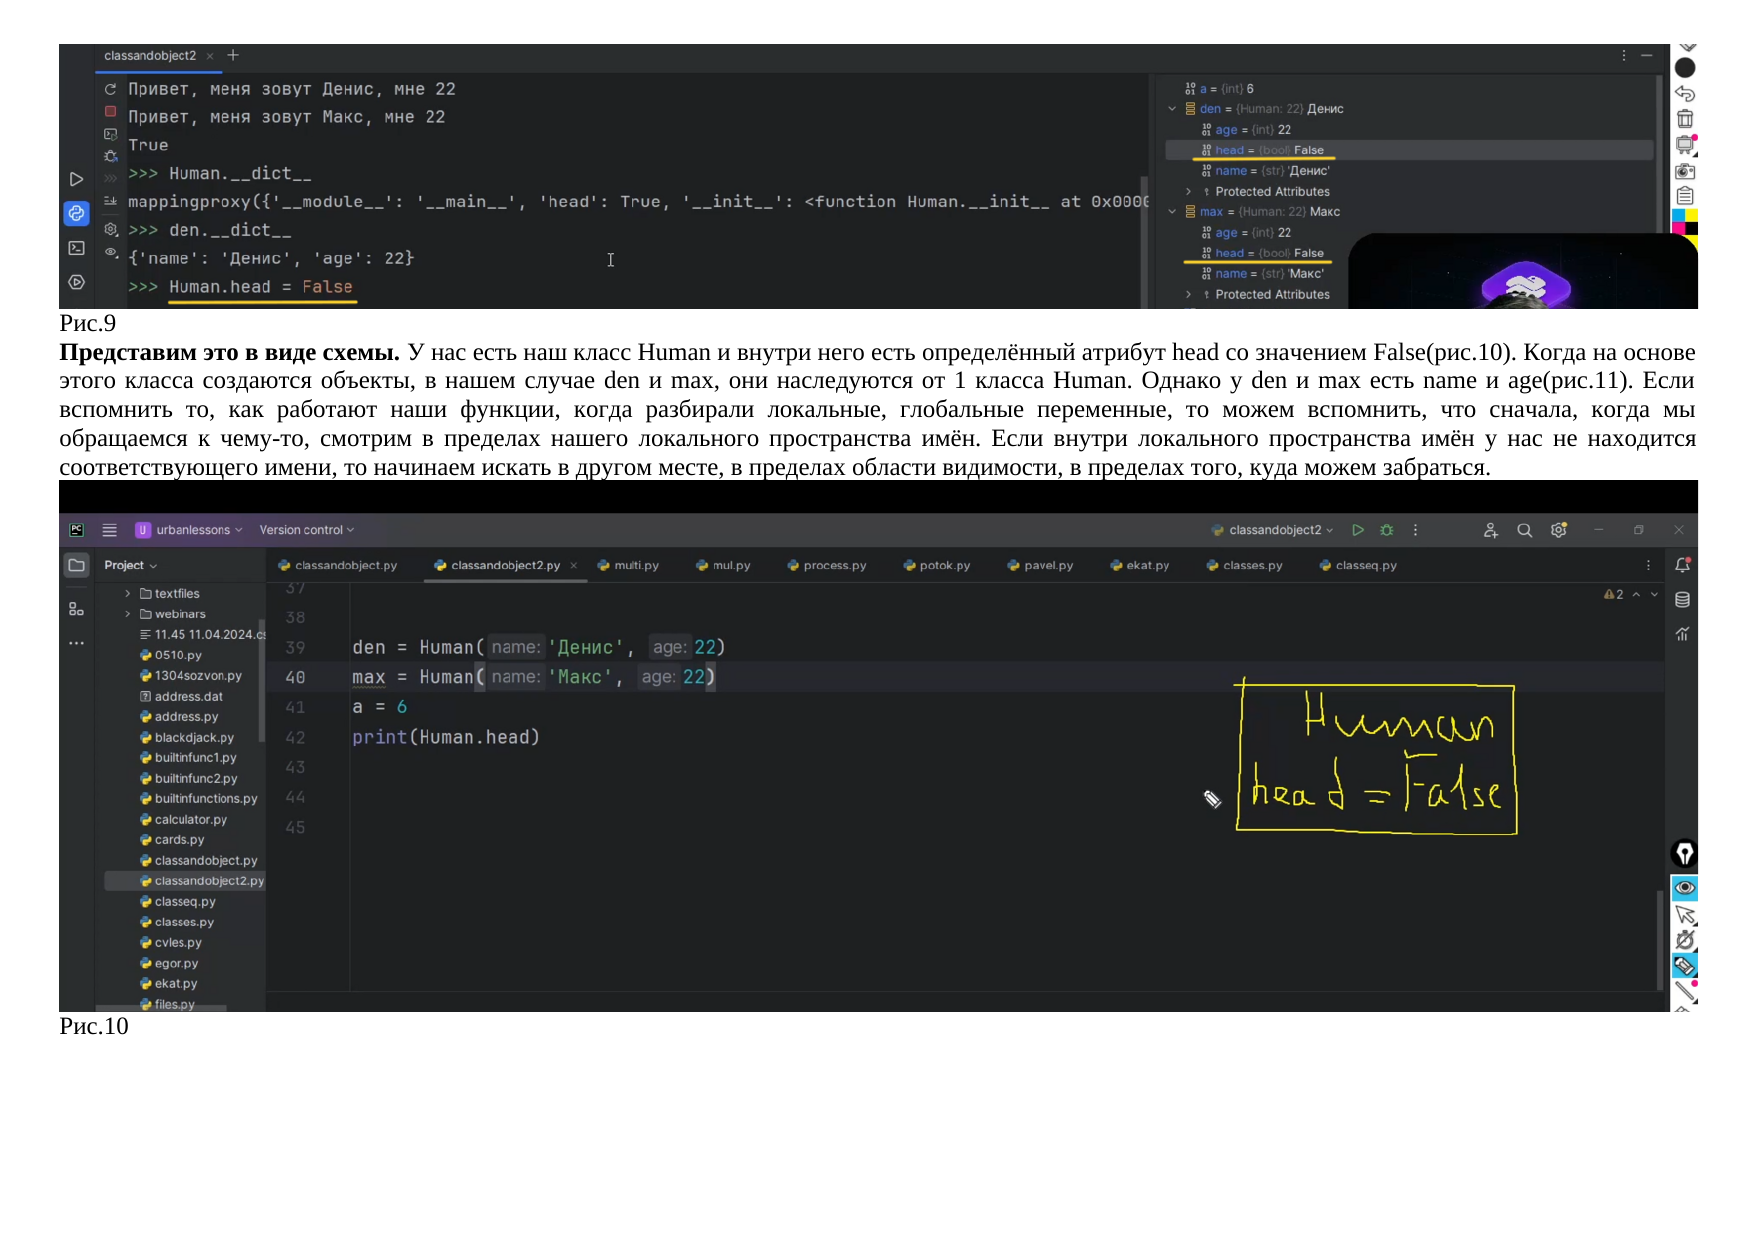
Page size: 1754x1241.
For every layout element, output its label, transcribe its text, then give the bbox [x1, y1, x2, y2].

text Представим это в виде схемы. У нас есть наш класс Human и внутри него есть определённый атрибут head со значением False(рис.10). Когда на основе этого класса создаются объекты, в нашем случае den и max, они наследуются от 1 класса Human. Однако у den и max есть name и age(рис.11). Если вспомнить то, как работают наши функции, когда разбирали локальные, глобальные переменные, то можем вспомнить, что сначала, когда мы обращаемся к чему-то, смотрим в пределах нашего локального пространства имён. Если внутри локального пространства имён у нас не находится соответствующего имени, то начинаем искать в другом месте, в пределах области видимости, в пределах того, куда можем забраться. [59, 337, 1698, 480]
picture [59, 44, 1699, 309]
picture [59, 480, 1699, 1012]
text Рис.9 [59, 309, 1698, 337]
text Рис.10 [59, 1012, 1698, 1040]
